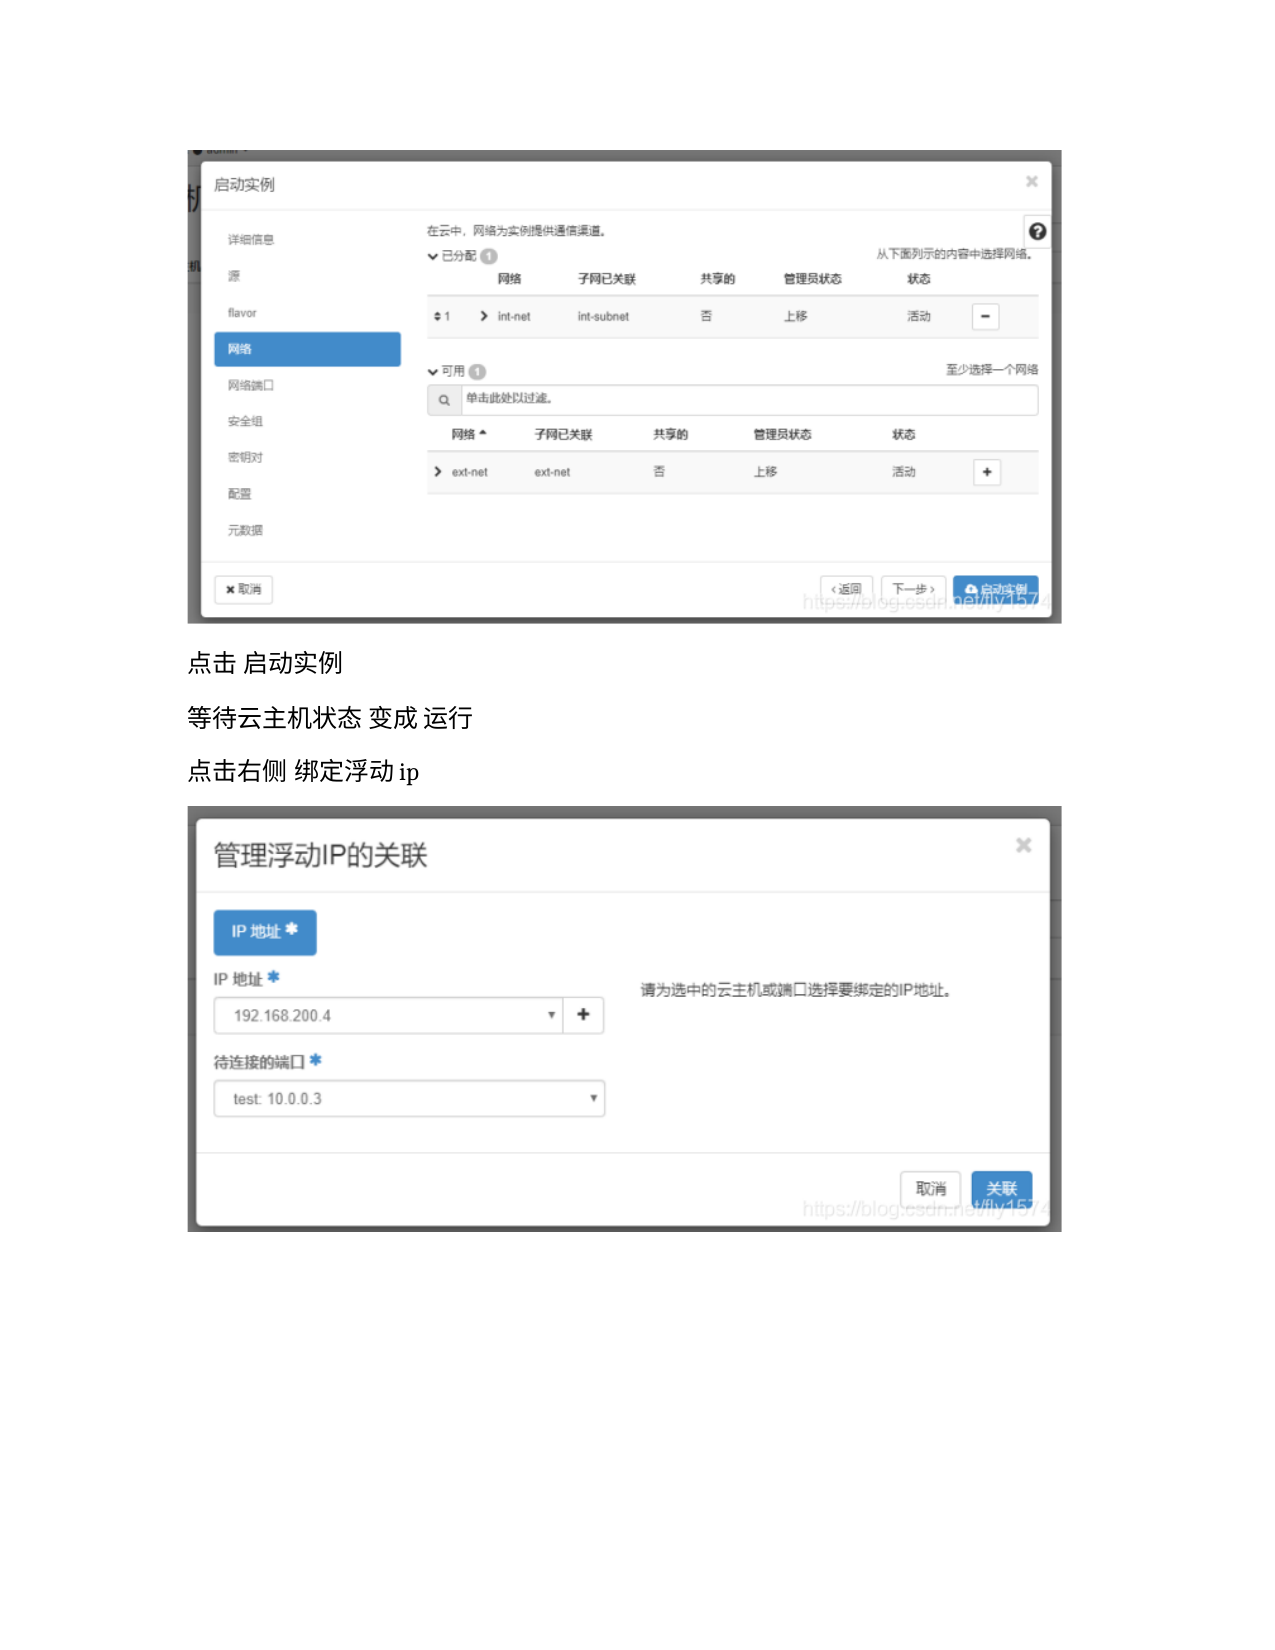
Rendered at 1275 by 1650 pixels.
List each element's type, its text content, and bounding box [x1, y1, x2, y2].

picture [187, 150, 1063, 625]
text 点击右侧 绑定浮动ip [187, 753, 1087, 788]
picture [187, 806, 1063, 1232]
text 点击 启动实例 [187, 643, 1087, 680]
text 等待云主机状态 变成 运行 [187, 698, 1087, 735]
